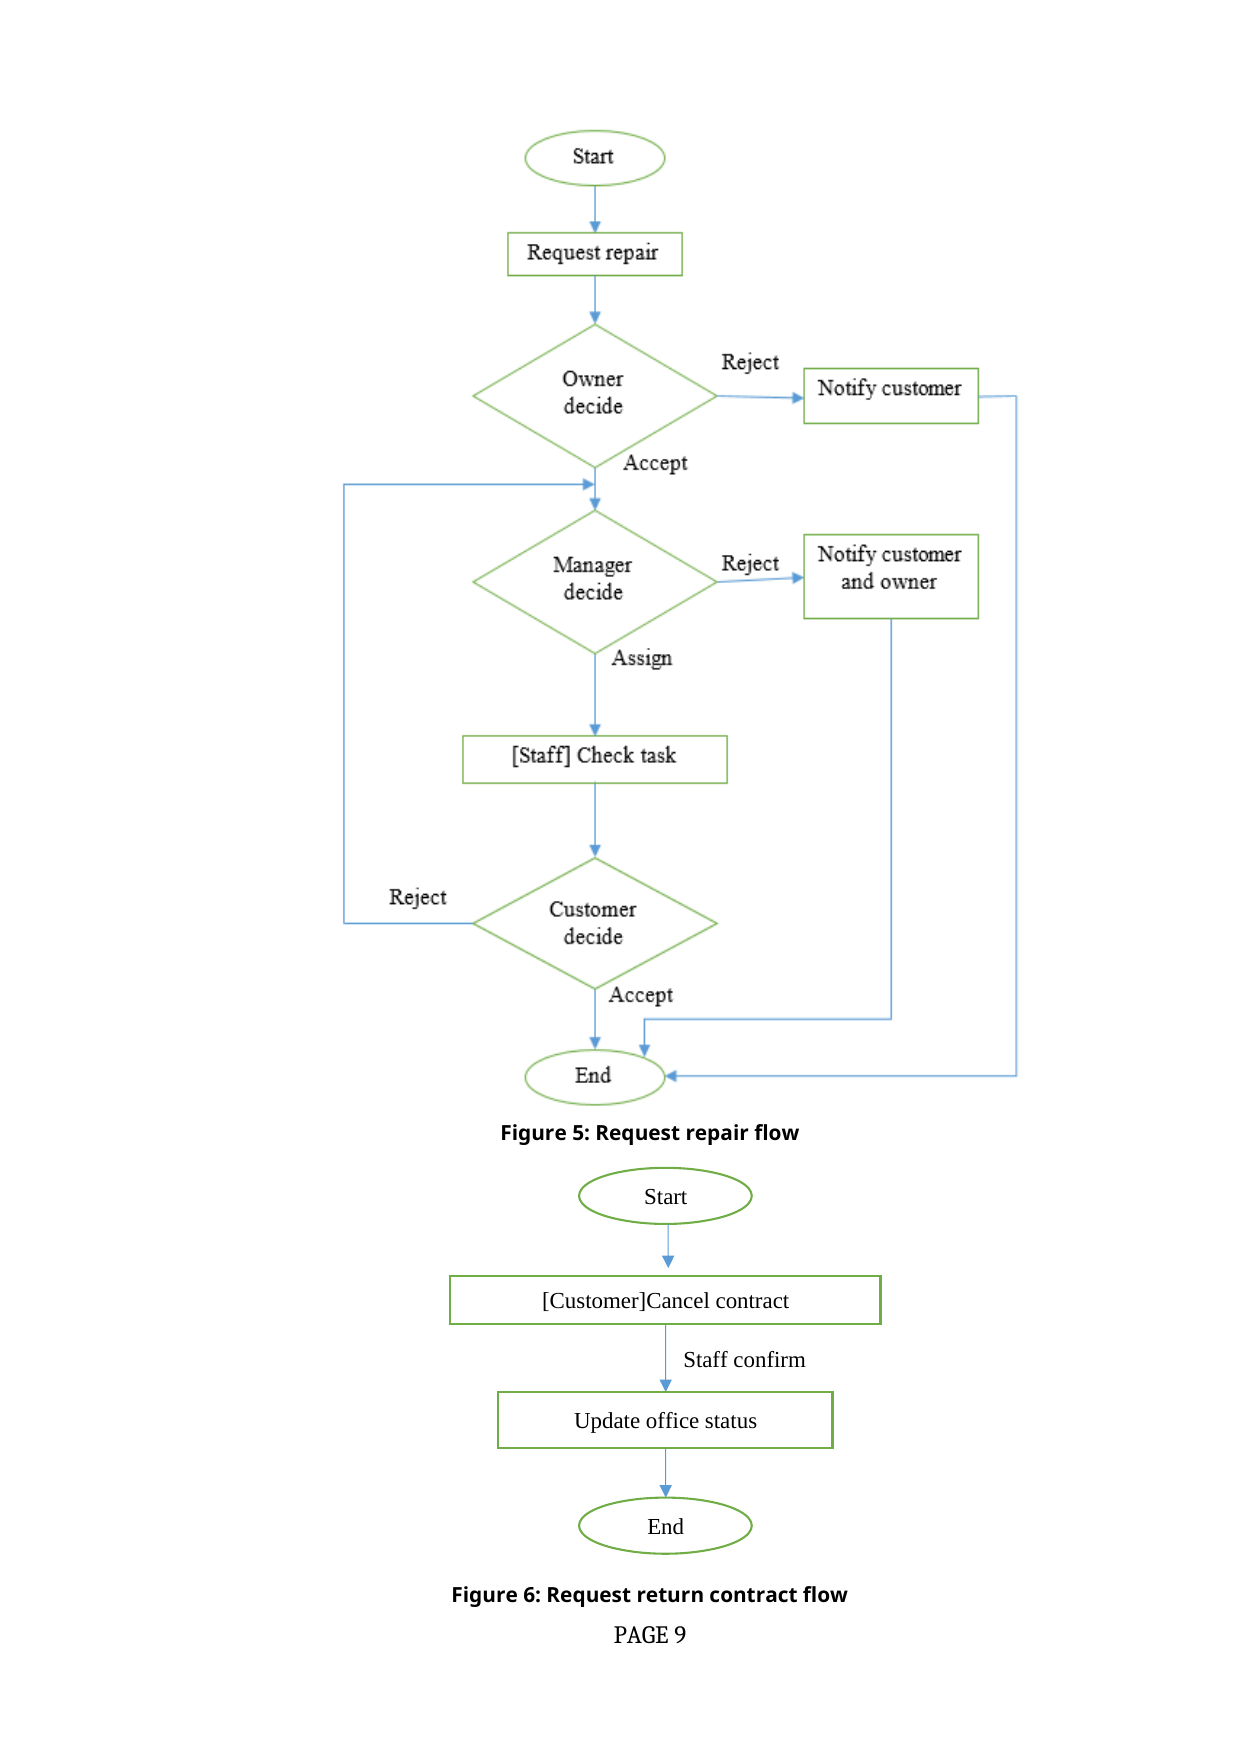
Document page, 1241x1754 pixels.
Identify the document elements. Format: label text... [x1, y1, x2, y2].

picture [310, 118, 1033, 1115]
